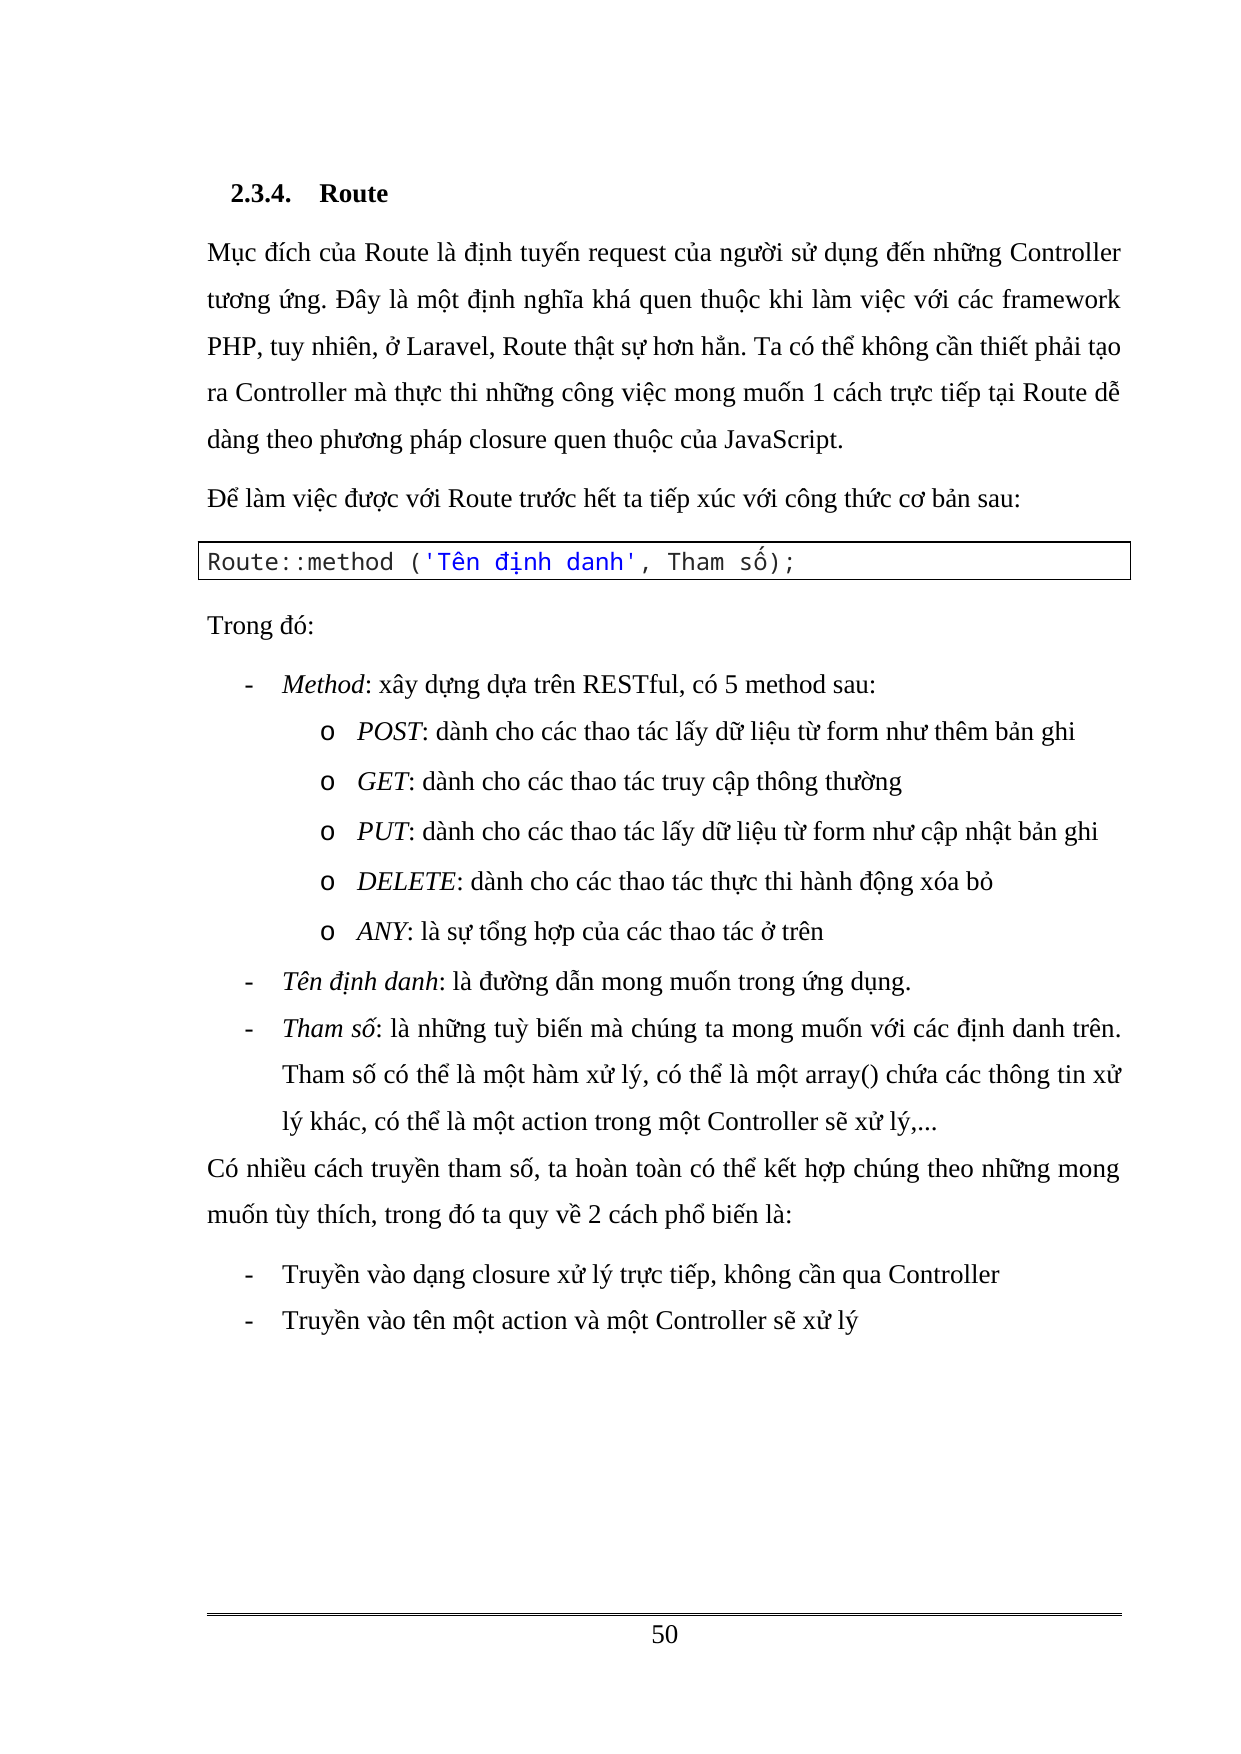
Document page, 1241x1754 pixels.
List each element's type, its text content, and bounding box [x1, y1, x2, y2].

list Truyền vào dạng closure xử lý trực tiếp, không cần qua Controller [244, 1258, 1122, 1289]
text Để làm việc được với Route trước hết ta tiếp xúc với công thức cơ bản sau: [207, 482, 1122, 513]
list GET: dành cho các thao tác truy cập thông thường [319, 765, 1122, 798]
list POST: dành cho các thao tác lấy dữ liệu từ form như thêm bản ghi [319, 715, 1122, 748]
list PUT: dành cho các thao tác lấy dữ liệu từ form như cập nhật bản ghi [319, 815, 1122, 848]
list Tên định danh: là đường dẫn mong muốn trong ứng dụng. [244, 965, 1122, 996]
text Mục đích của Route là định tuyến request của người sử dụng đến những Controller tương ứng. Đây là một định nghĩa khá quen thuộc khi làm việc với các framework PHP, tuy nhiên, ở Laravel, Route thật sự hơn hẳn. Ta có thể không cần thiết phải tạo ra Controller mà thực thi những công việc mong muốn 1 cách trực tiếp tại Route dễ dàng theo phương pháp closure quen thuộc của JavaScript. [207, 236, 1122, 454]
subtitle Route [230, 177, 1122, 208]
text Route::method ('Tên định danh', Tham số); [199, 543, 1130, 579]
list ANY: là sự tổng hợp của các thao tác ở trên [319, 915, 1122, 949]
list Truyền vào tên một action và một Controller sẽ xử lý [244, 1304, 1122, 1336]
list DELETE: dành cho các thao tác thực thi hành động xóa bỏ [319, 865, 1122, 898]
text Trong đó: [207, 609, 1122, 640]
list Method: xây dựng dựa trên RESTful, có 5 method sau: [244, 668, 1122, 699]
list Tham số: là những tuỳ biến mà chúng ta mong muốn với các định danh trên. Tham số có thể là một hàm xử lý, có thể là một array() chứa các thông tin xử lý khác, có thể là một action trong một Controller sẽ xử lý,... [244, 1012, 1122, 1136]
text Có nhiều cách truyền tham số, ta hoàn toàn có thể kết hợp chúng theo những mong muốn tùy thích, trong đó ta quy về 2 cách phổ biến là: [207, 1152, 1122, 1230]
